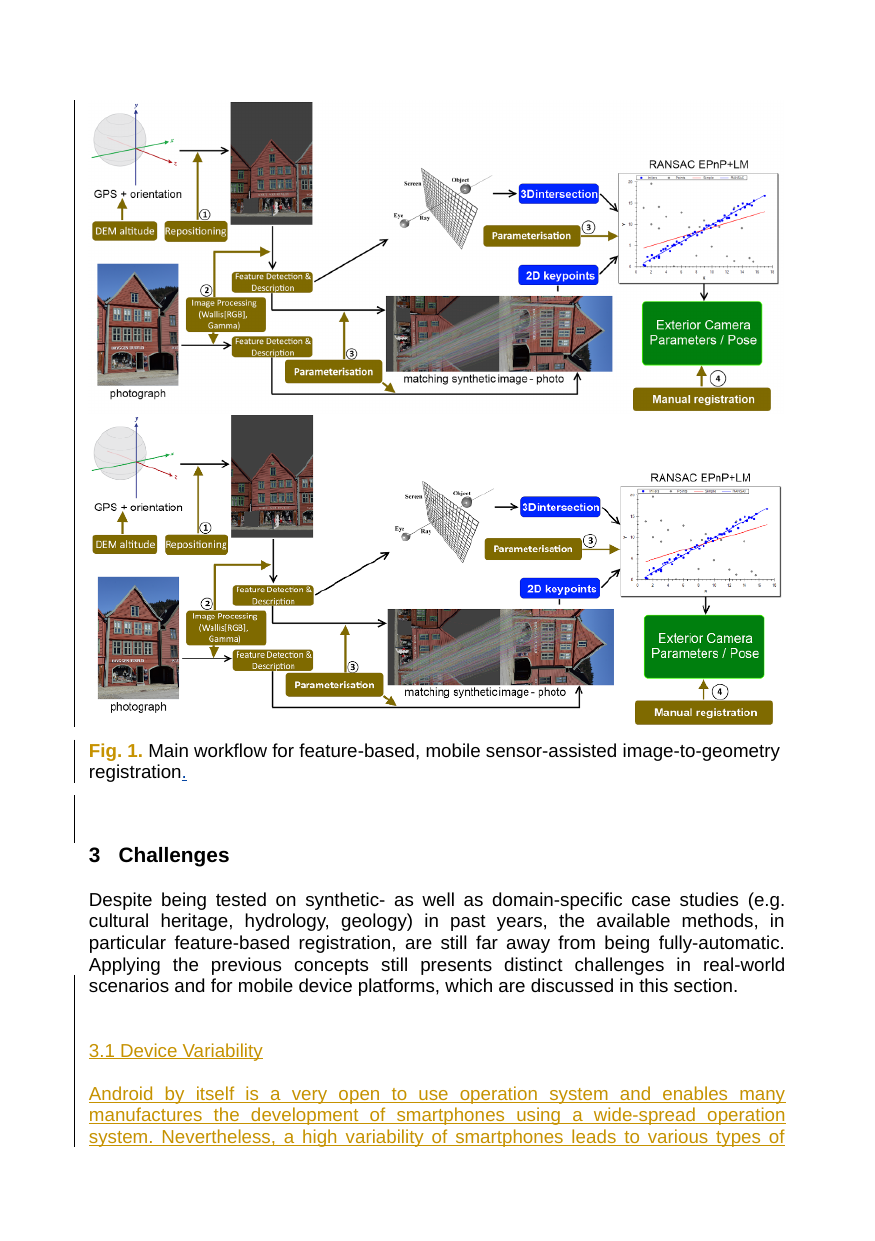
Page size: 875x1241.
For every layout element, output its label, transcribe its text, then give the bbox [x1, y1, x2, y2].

text Fig. 1. Main workflow for feature-based, mobile sensor-assisted image-to-geometry registration [89, 739, 785, 783]
picture [88, 100, 786, 727]
text 3 Challenges [89, 843, 785, 867]
text Despite being tested on synthetic- as well as domain-specific case studies (e.g. cultural heritage, hydrology, geology) in past years, the available methods, in particular feature-based registration, are still far away from being fully-automatic. Applying the previous concepts still presents distinct challenges in real-world scenarios and for mobile device platforms, which are discussed in this section. [89, 889, 785, 996]
